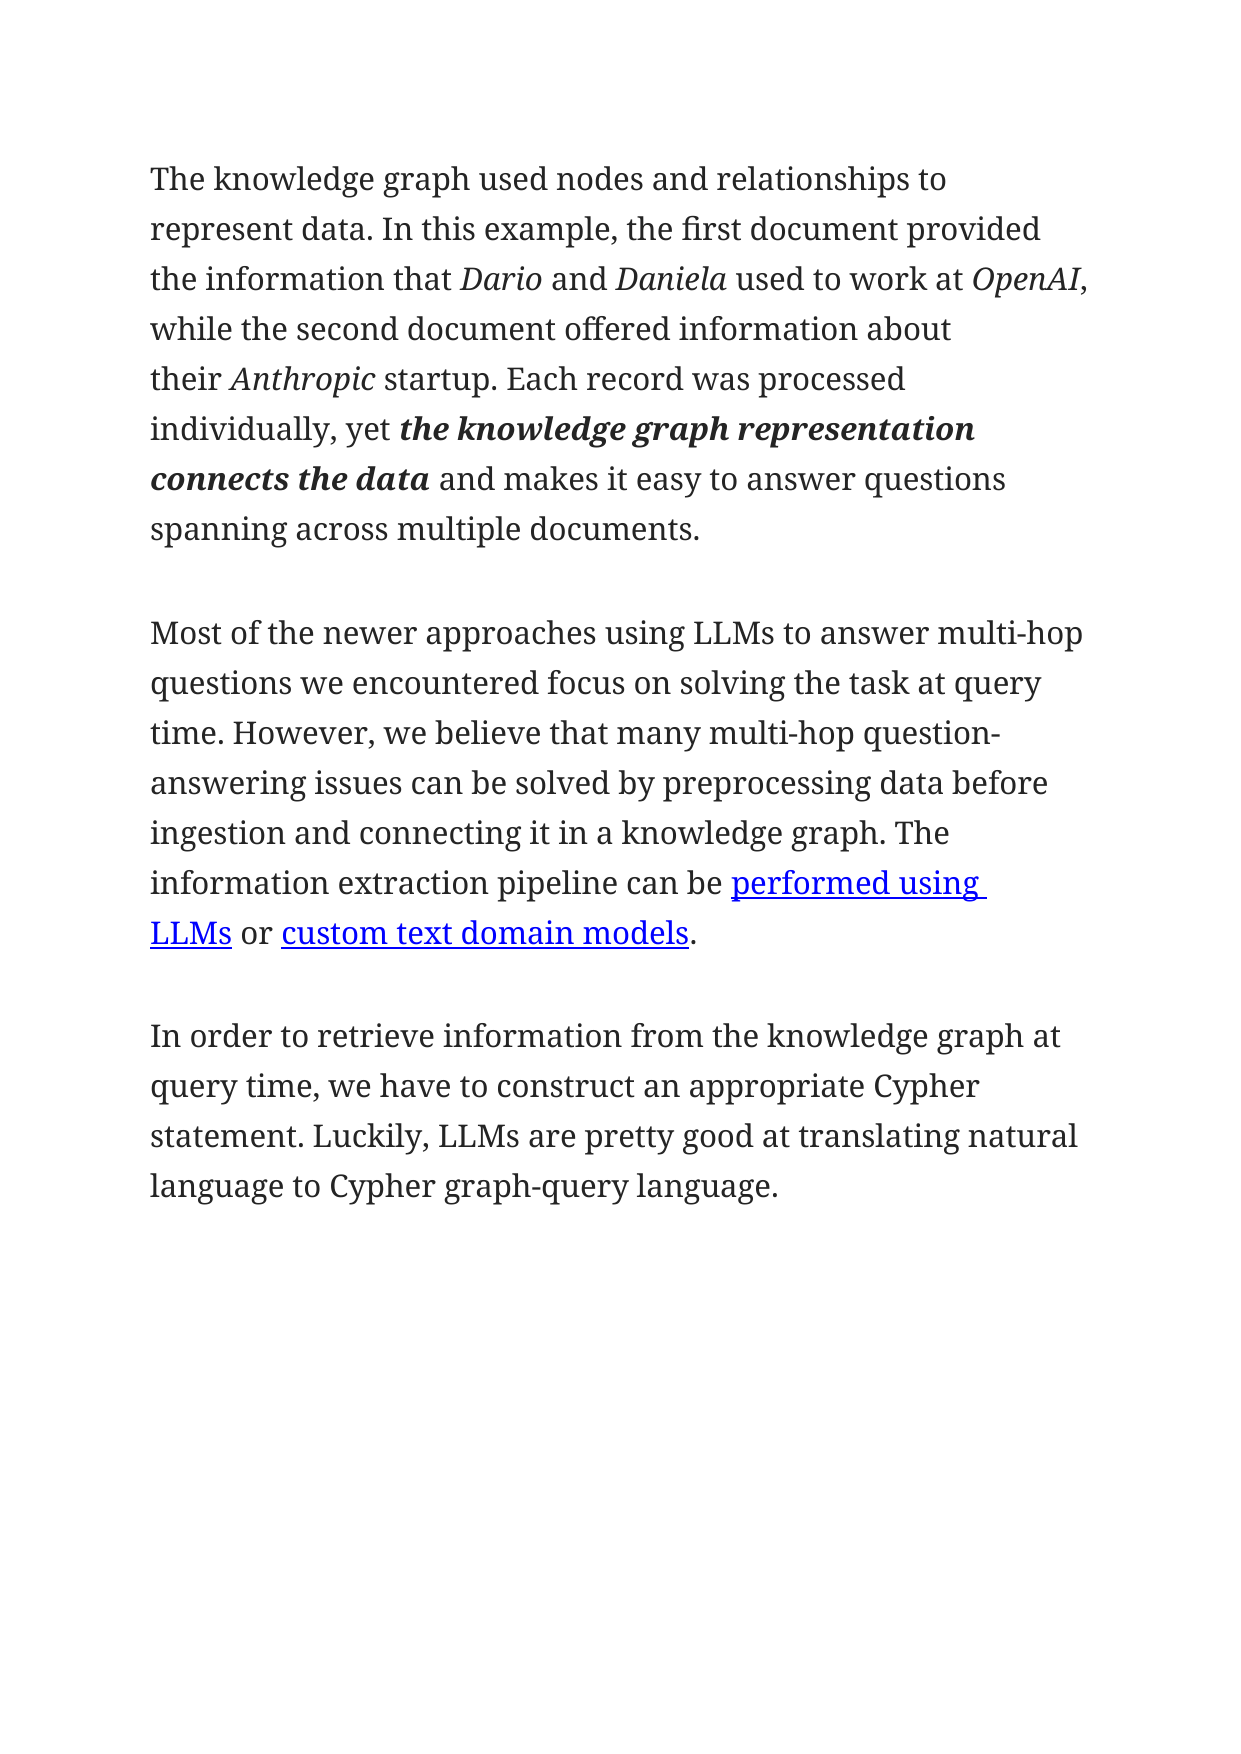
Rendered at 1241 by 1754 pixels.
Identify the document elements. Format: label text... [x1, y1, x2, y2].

text The knowledge graph used nodes and relationships to represent data. In this example, the first document provided the information that Dario and Daniela used to work at OpenAI, while the second document offered information about their Anthropic startup. Each record was processed individually, yet the knowledge graph representation connects the data and makes it easy to answer questions spanning across multiple documents. [150, 150, 1090, 550]
text Most of the newer approaches using LLMs to answer multi-hop questions we encountered focus on solving the task at query time. However, we believe that many multi-hop question-answering issues can be solved by preprocessing data before ingestion and connecting it in a knowledge graph. The information extraction pipeline can be performed using LLMs or custom text domain models. [150, 603, 1090, 953]
text In order to retrieve information from the knowledge graph at query time, we have to construct an appropriate Cypher statement. Luckily, LLMs are pretty good at translating natural language to Cypher graph-query language. [150, 1007, 1090, 1207]
